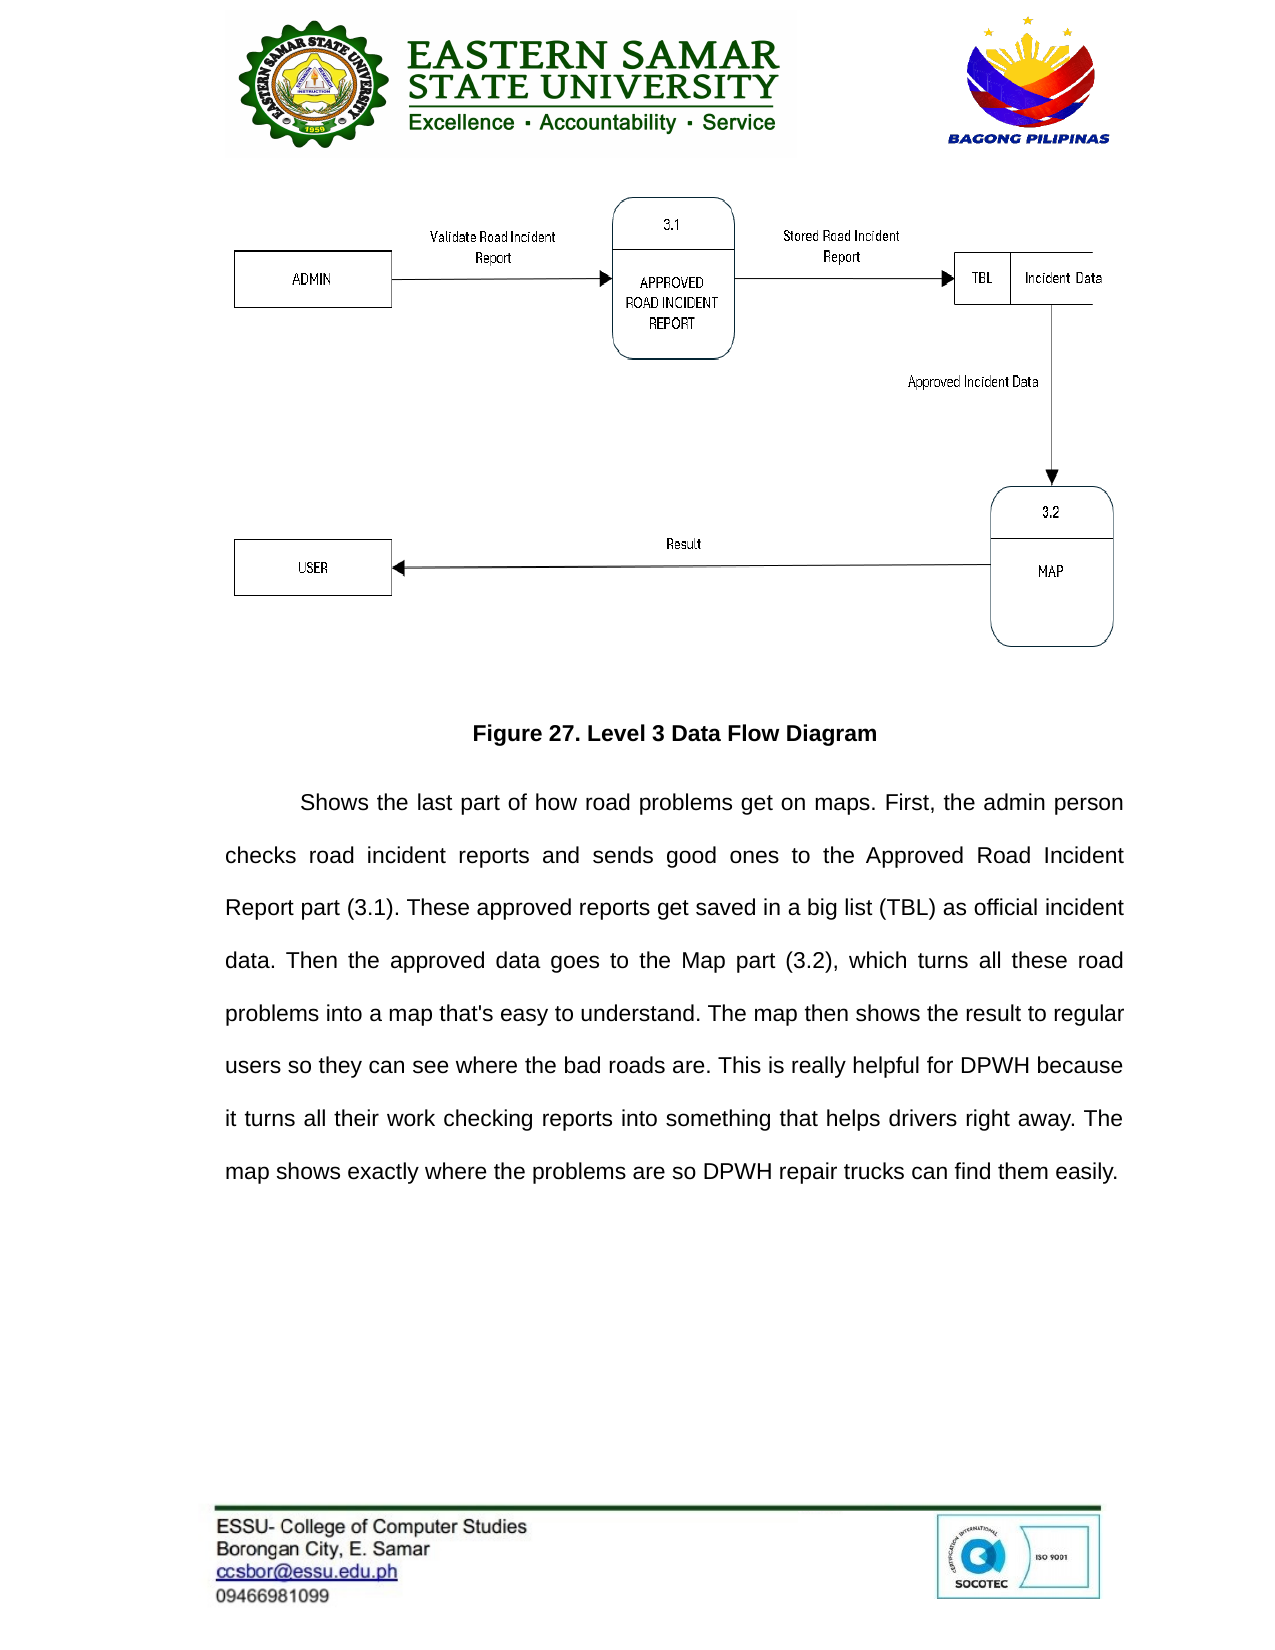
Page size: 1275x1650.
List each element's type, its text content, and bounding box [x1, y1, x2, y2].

picture [225, 177, 1125, 675]
text Shows the last part of how road problems get on maps. First, the admin person checks road incident reports and sends good ones to the Approved Road Incident Report part (3.1). These approved reports get saved in a big list (TBL) as official incident data. Then the approved data goes to the Map part (3.2), which turns all these road problems into a map that's easy to understand. The map then shows the result to regular users so they can see where the bad roads are. This is really helpful for DPWH because it turns all their work checking reports into something that helps drivers right away. The map shows exactly where the problems are so DPWH repair trucks can find them easily. [225, 789, 1125, 1184]
picture [225, 10, 797, 158]
picture [943, 14, 1114, 147]
picture [180, 1485, 1145, 1650]
text Figure 27. Level 3 Data Flow Diagram [225, 719, 1125, 746]
